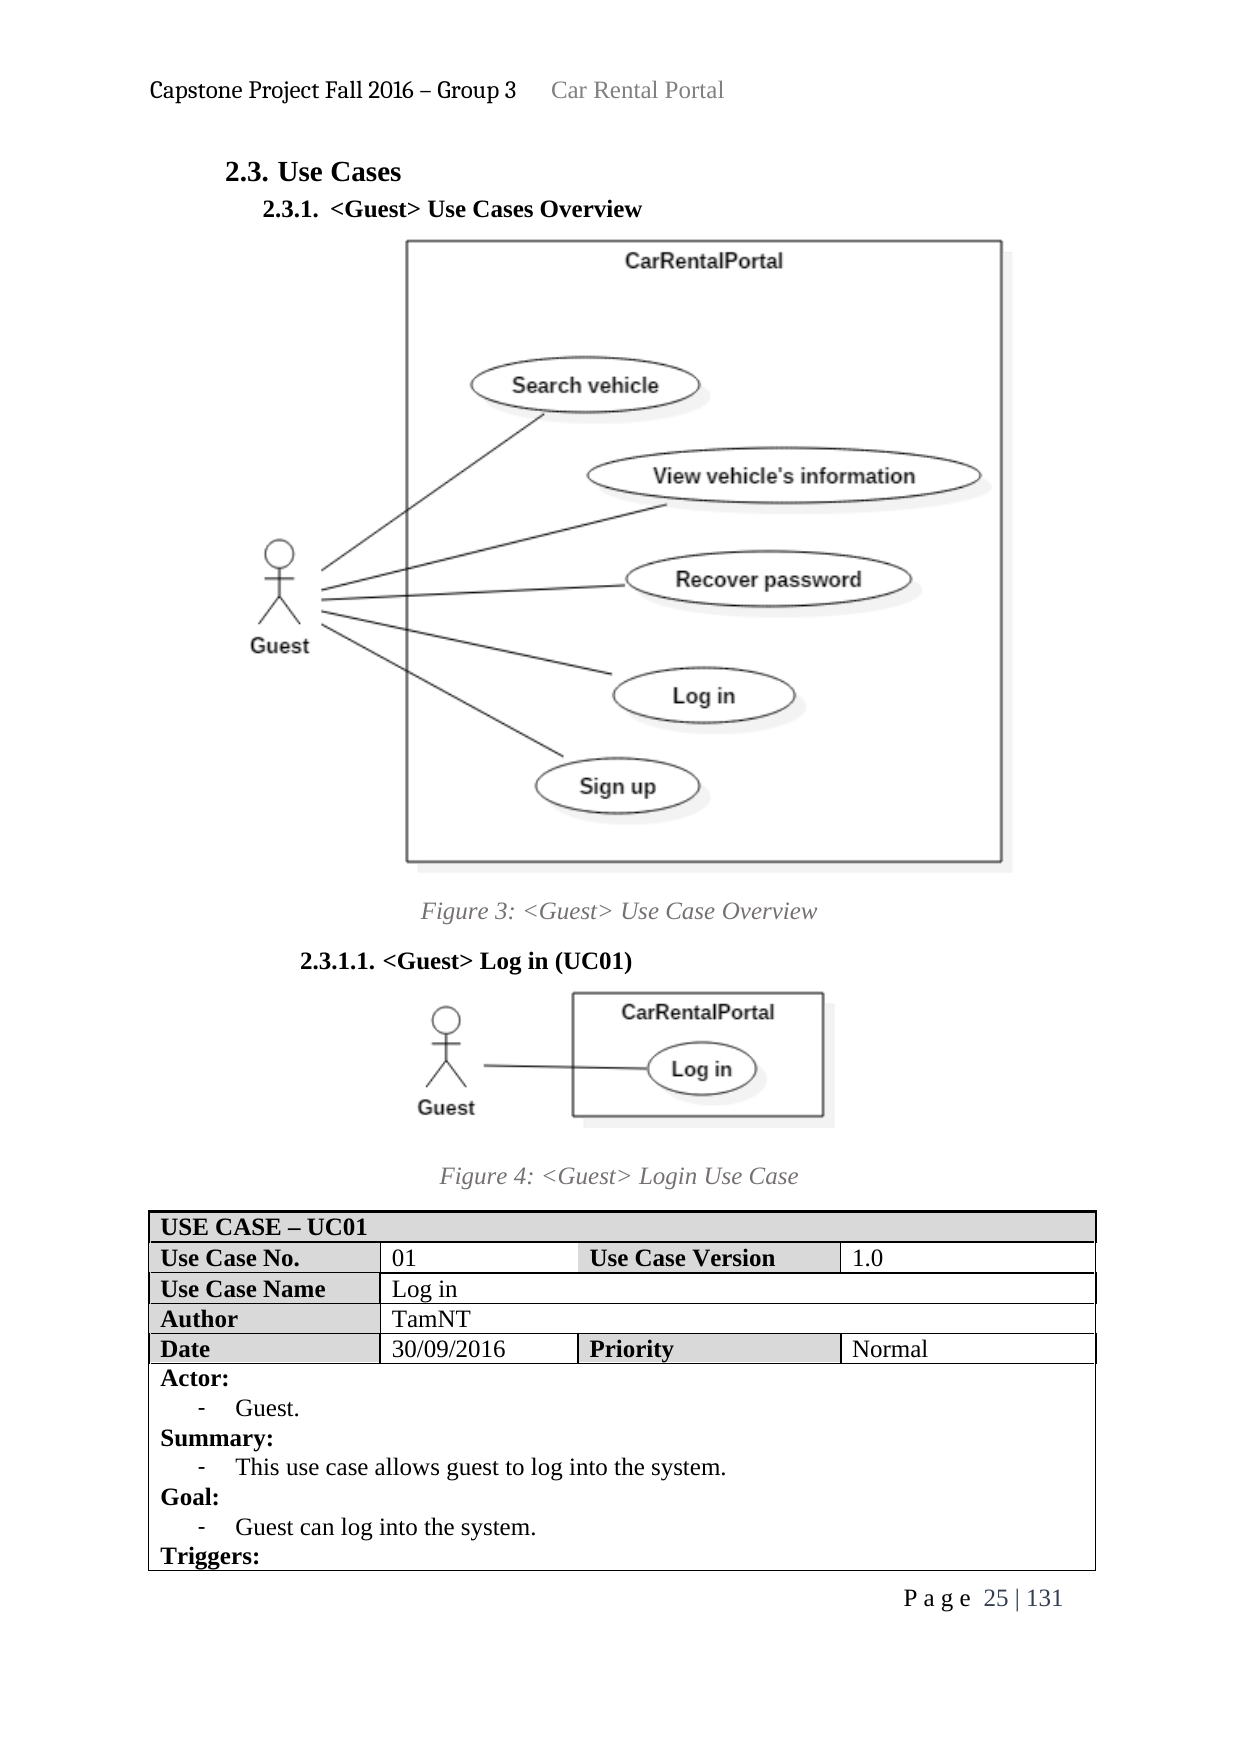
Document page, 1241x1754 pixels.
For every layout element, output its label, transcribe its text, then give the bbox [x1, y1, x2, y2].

table_cell 01 [381, 1243, 578, 1272]
table_cell Use Case Name [150, 1273, 379, 1303]
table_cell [149, 1363, 1095, 1570]
table_cell TamNT [381, 1303, 1095, 1333]
table_cell Log in [381, 1272, 1095, 1303]
subtitle Use Cases [225, 154, 1090, 188]
picture [223, 225, 1017, 878]
subtitle <Guest> Use Cases Overview [262, 194, 1090, 223]
picture [395, 978, 845, 1142]
table_cell 30/09/2016 [381, 1334, 577, 1362]
table_cell Use Case No. [149, 1242, 380, 1272]
text Figure 3: <Guest> Use Case Overview [150, 896, 1090, 925]
table_cell 1.0 [841, 1241, 1095, 1272]
table_cell Normal [842, 1333, 1095, 1362]
table_cell Author [149, 1304, 380, 1333]
subtitle <Guest> Log in (UC01) [300, 946, 1090, 974]
table_cell Use Case Version [578, 1243, 840, 1272]
table_header USE CASE – UC01 [150, 1213, 1095, 1241]
table_cell Date [150, 1334, 379, 1362]
table_cell Priority [579, 1334, 840, 1362]
